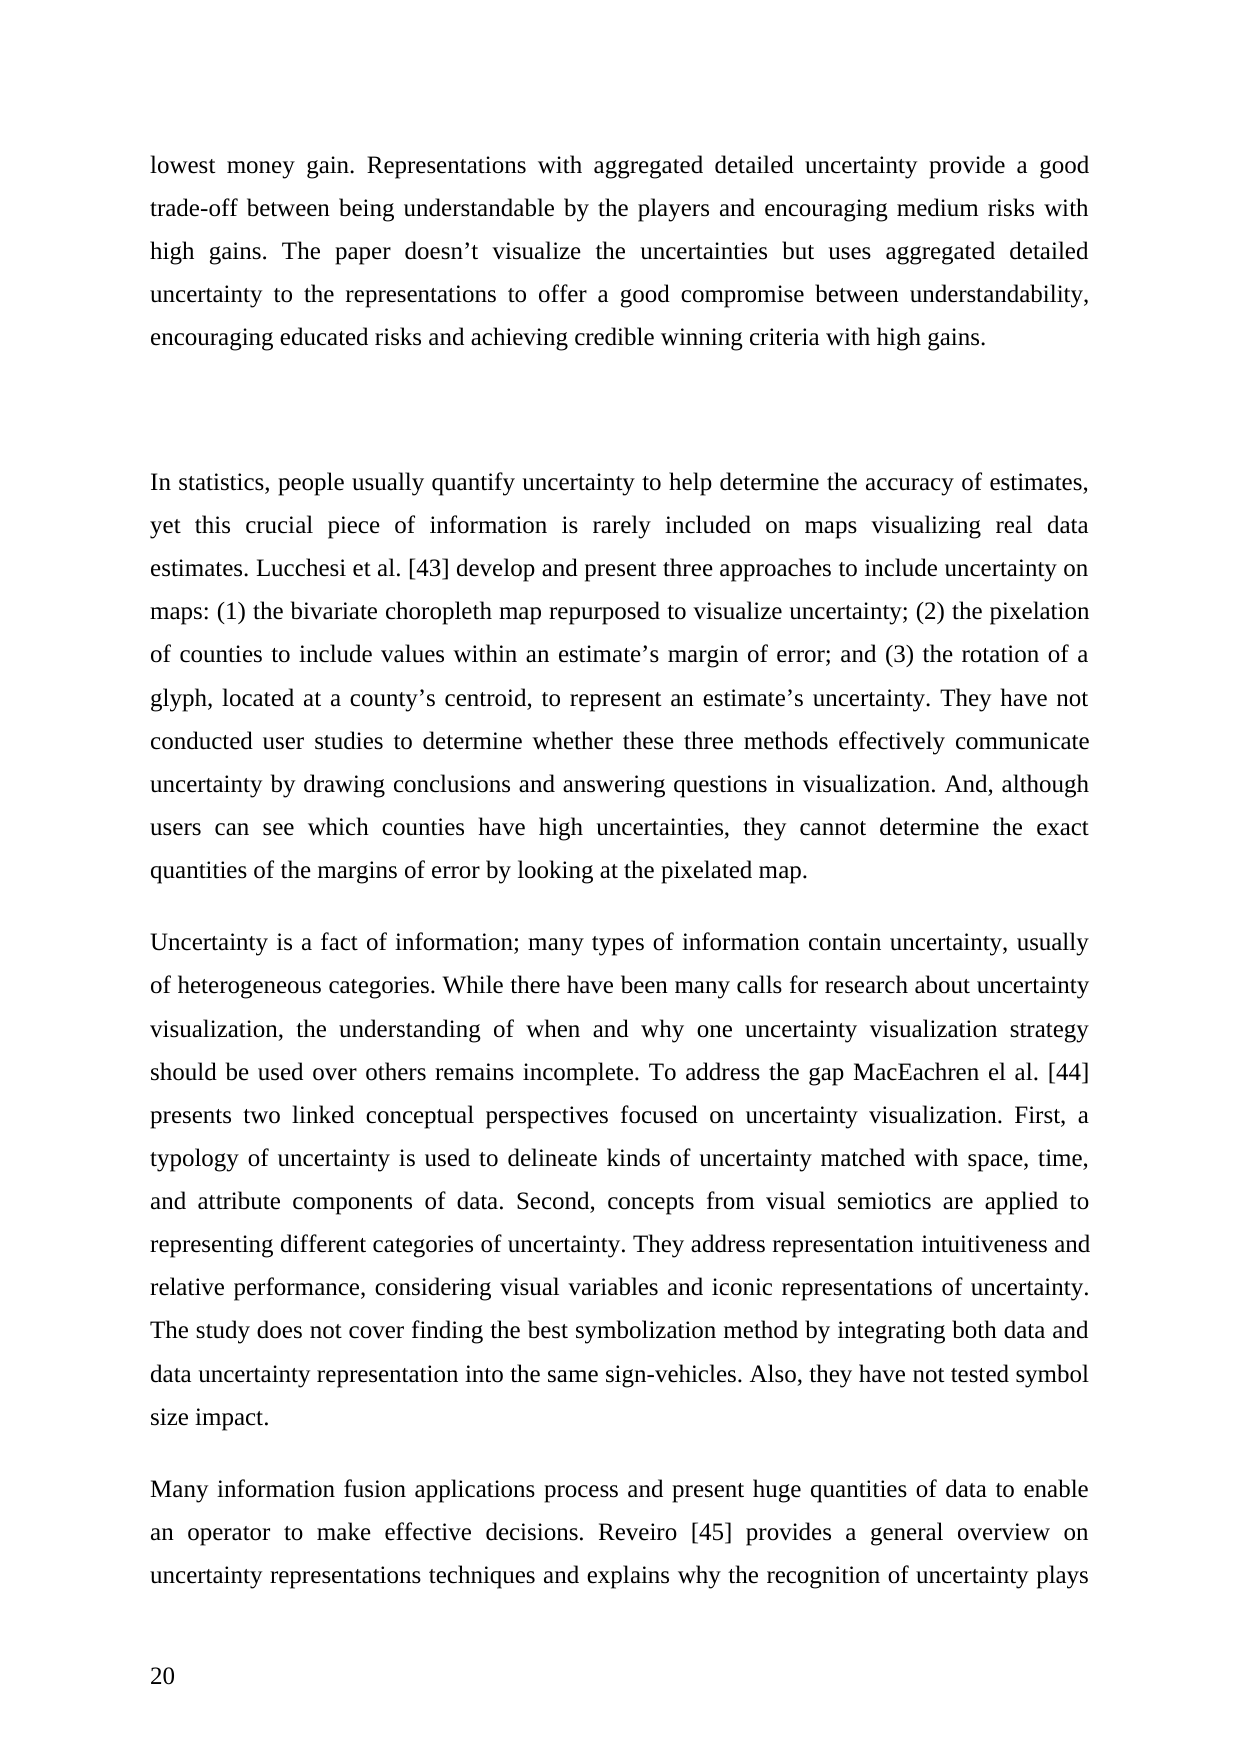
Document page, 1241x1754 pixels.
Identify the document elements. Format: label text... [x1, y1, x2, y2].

text Uncertainty is a fact of information; many types of information contain uncertainty, usually of heterogeneous categories. While there have been many calls for research about uncertainty visualization, the understanding of when and why one uncertainty visualization strategy should be used over others remains incomplete. To address the gap MacEachren el al. [44] presents two linked conceptual perspectives focused on uncertainty visualization. First, a typology of uncertainty is used to delineate kinds of uncertainty matched with space, time, and attribute components of data. Second, concepts from visual semiotics are applied to representing different categories of uncertainty. They address representation intuitiveness and relative performance, considering visual variables and iconic representations of uncertainty. The study does not cover finding the best symbolization method by integrating both data and data uncertainty representation into the same sign-vehicles. Also, they have not tested symbol size impact. [150, 927, 1090, 1431]
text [150, 150, 1090, 351]
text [150, 1474, 1090, 1589]
text In statistics, people usually quantify uncertainty to help determine the accuracy of estimates, yet this crucial piece of information is rarely included on maps visualizing real data estimates. Lucchesi et al. [43] develop and present three approaches to include uncertainty on maps: (1) the bivariate choropleth map repurposed to visualize uncertainty; (2) the pixelation of counties to include values within an estimate’s margin of error; and (3) the rotation of a glyph, located at a county’s centroid, to represent an estimate’s uncertainty. They have not conducted user studies to determine whether these three methods effectively communicate uncertainty by drawing conclusions and answering questions in visualization. And, although users can see which counties have high uncertainties, they cannot determine the exact quantities of the margins of error by looking at the pixelated map. [150, 467, 1090, 884]
